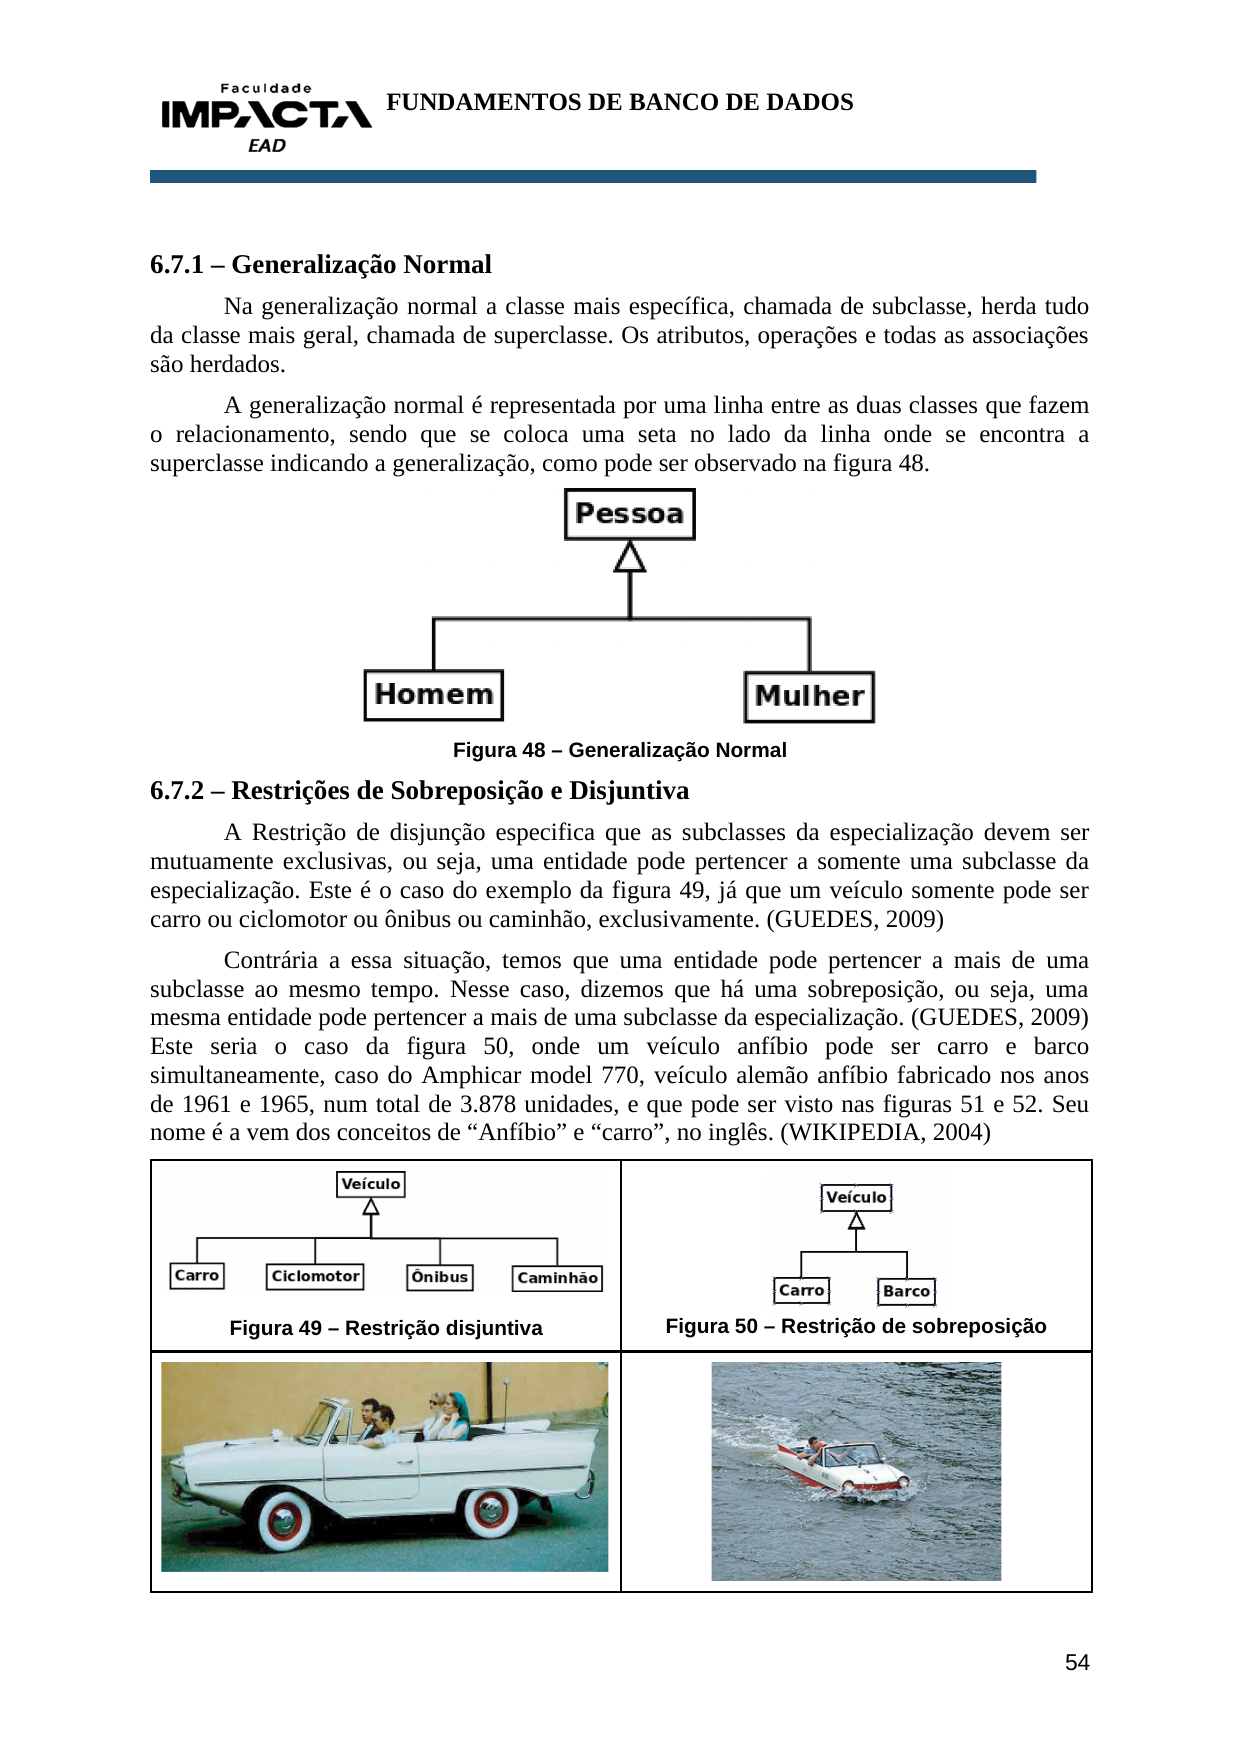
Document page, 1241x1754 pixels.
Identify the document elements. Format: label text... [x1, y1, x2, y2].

text Na generalização normal a classe mais específica, chamada de subclasse, herda tudo da classe mais geral, chamada de superclasse. Os atributos, operações e todas as associações são herdados. [150, 291, 1090, 378]
text A generalização normal é representada por uma linha entre as duas classes que fazem o relacionamento, sendo que se coloca uma seta no lado da linha onde se encontra a superclasse indicando a generalização, como pode ser observado na figura 48. [150, 390, 1090, 476]
text Contrária a essa situação, temos que uma entidade pode pertencer a mais de uma subclasse ao mesmo tempo. Nesse caso, dizemos que há uma sobreposição, ou seja, uma mesma entidade pode pertencer a mais de uma subclasse da especialização. (GUEDES, 2009) Este seria o caso da figura 50, onde um veículo anfíbio pode ser carro e barco simultaneamente, caso do Amphicar model 770, veículo alemão anfíbio fabricado nos anos de 1961 e 1965, num total de 3.878 unidades, e que pode ser visto nas figuras 51 e 52. Seu nome é a vem dos conceitos de “Anfíbio” e “carro”, no inglês. (WIKIPEDIA, 2004) [150, 945, 1090, 1146]
picture [363, 488, 877, 725]
picture [766, 1171, 947, 1315]
picture [161, 1171, 609, 1292]
text 6.7.1 – Generalização Normal [150, 248, 1090, 279]
picture [711, 1362, 1002, 1581]
table_header Figura 49 – Restrição disjuntiva [152, 1161, 620, 1350]
table_cell Figura 51 –Amphicar como carro [152, 1353, 620, 1591]
table_cell Figura 52 –Amphicar como barco [622, 1353, 1091, 1591]
picture [150, 170, 1037, 183]
text Figura 48 – Generalização Normal [150, 737, 1090, 761]
picture [150, 75, 379, 161]
text A Restrição de disjunção especifica que as subclasses da especialização devem ser mutuamente exclusivas, ou seja, uma entidade pode pertencer a somente uma subclasse da especialização. Este é o caso do exemplo da figura 49, já que um veículo somente pode ser carro ou ciclomotor ou ônibus ou caminhão, exclusivamente. (GUEDES, 2009) [150, 817, 1090, 932]
table_header Figura 50 – Restrição de sobreposição [622, 1161, 1091, 1350]
text 6.7.2 – Restrições de Sobreposição e Disjuntiva [150, 774, 1090, 805]
picture [161, 1362, 609, 1572]
